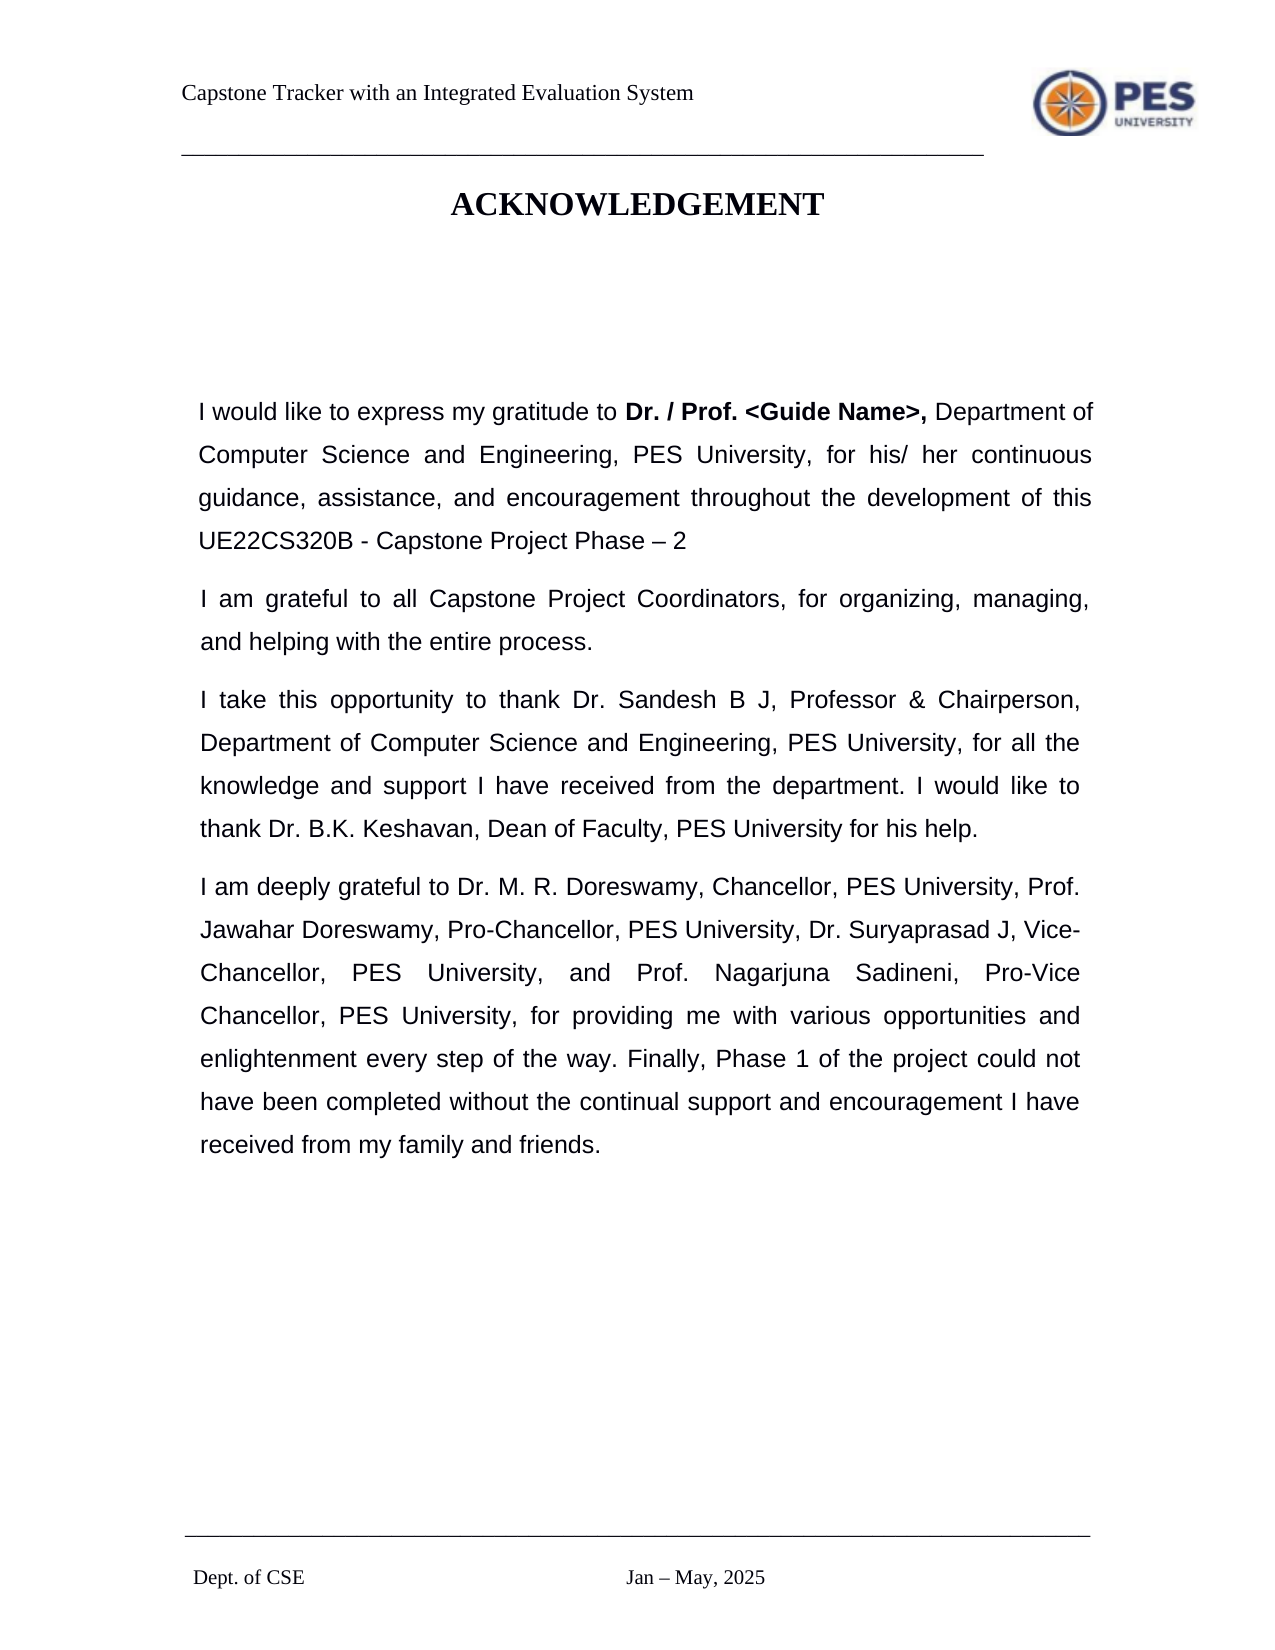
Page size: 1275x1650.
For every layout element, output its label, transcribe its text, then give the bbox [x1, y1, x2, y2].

text I take this opportunity to thank Dr. Sandesh B J, Professor & Chairperson, Department of Computer Science and Engineering, PES University, for all the knowledge and support I have received from the department. I would like to thank Dr. B.K. Keshavan, Dean of Faculty, PES University for his help. [200, 684, 1082, 843]
text I would like to express my gratitude to Dr. / Prof. <Guide Name>, Department of Computer Science and Engineering, PES University, for his/ her continuous guidance, assistance, and encouragement throughout the development of this UE22CS320B - Capstone Project Phase – 2 [198, 397, 1093, 555]
text I am deeply grateful to Dr. M. R. Doreswamy, Chancellor, PES University, Prof. Jawahar Doreswamy, Pro-Chancellor, PES University, Dr. Suryaprasad J, Vice-Chancellor, PES University, and Prof. Nagarjuna Sadineni, Pro-Vice Chancellor, PES University, for providing me with various opportunities and enlightenment every step of the way. Finally, Phase 1 of the project could not have been completed without the continual support and encouragement I have received from my family and friends. [200, 872, 1082, 1159]
text I am grateful to all Capstone Project Coordinators, for organizing, managing, and helping with the entire process. [200, 584, 1091, 656]
picture [1024, 63, 1210, 135]
text ACKNOWLEDGEMENT [181, 184, 1093, 223]
